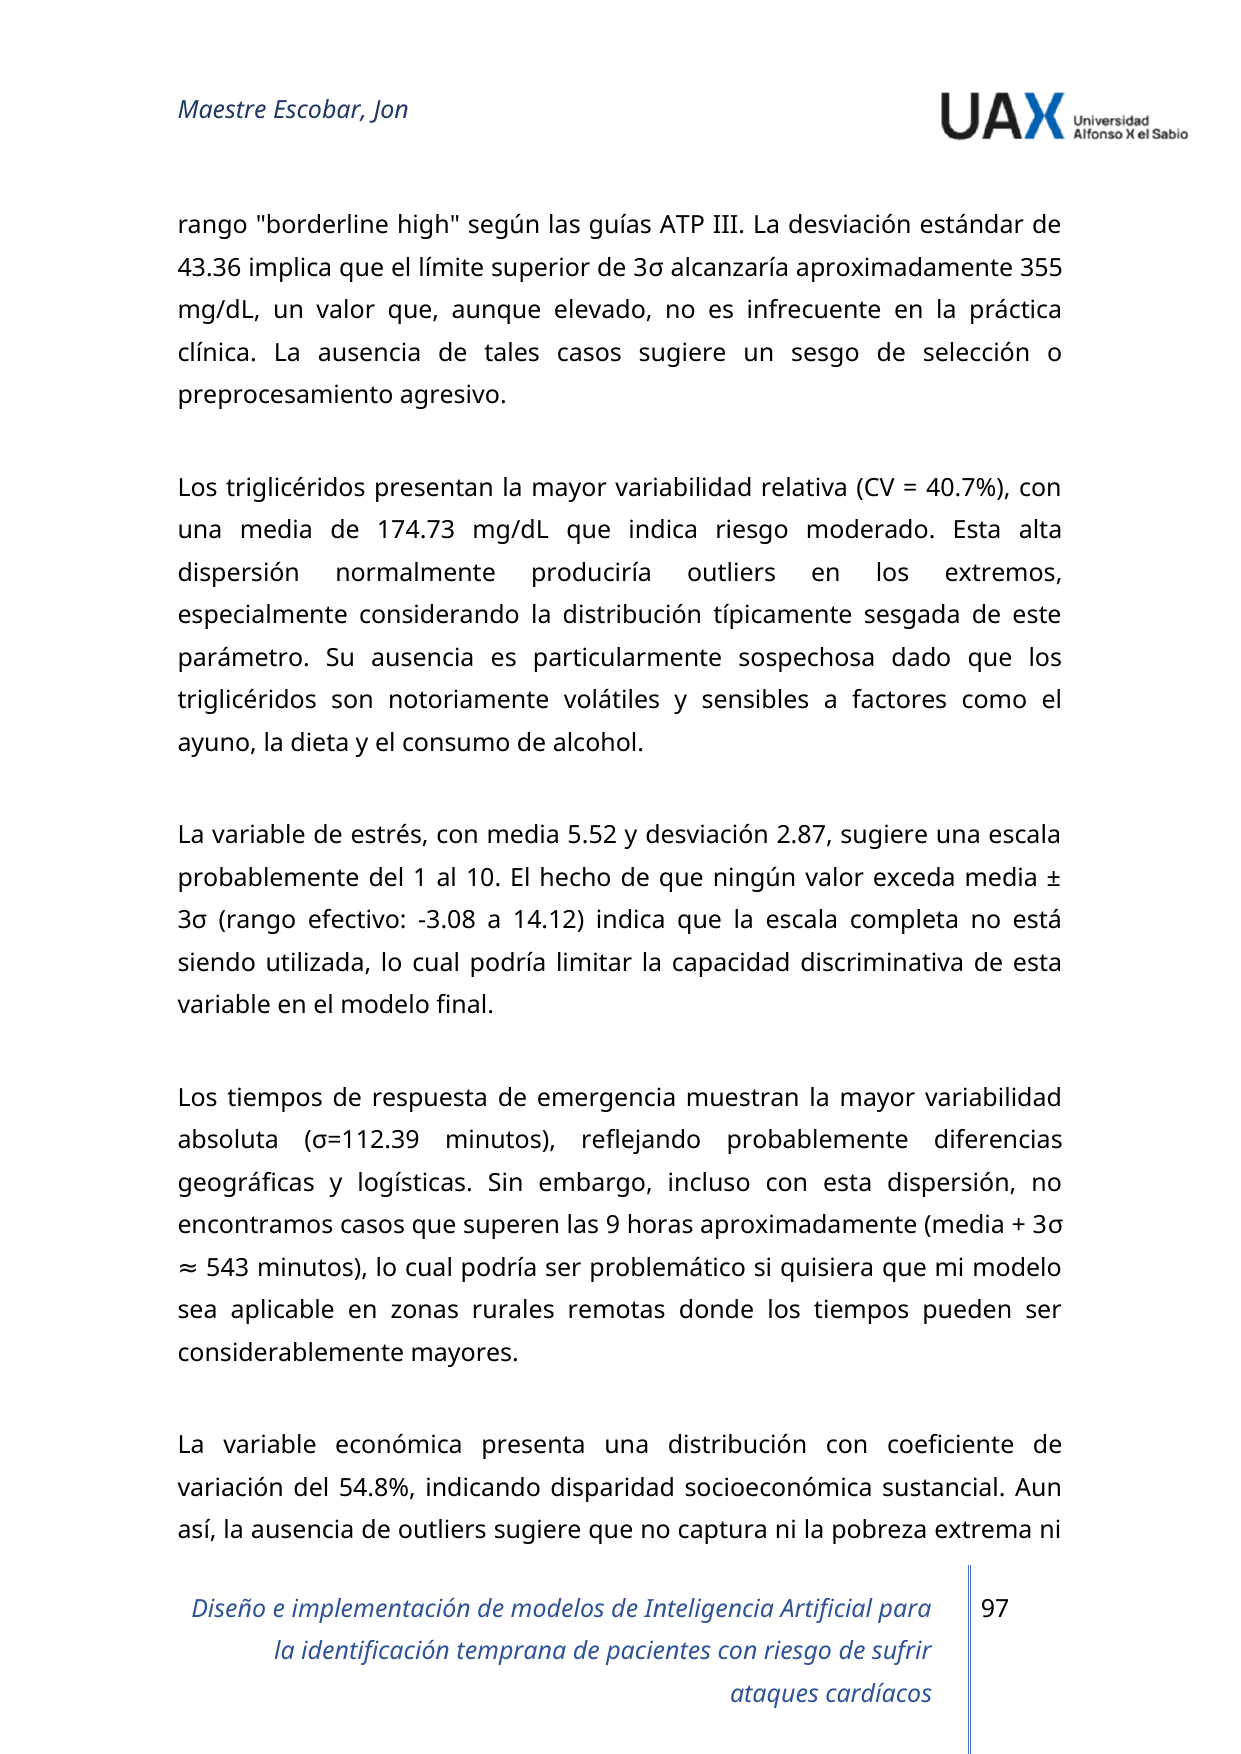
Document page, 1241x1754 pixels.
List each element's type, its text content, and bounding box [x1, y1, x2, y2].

text Los tiempos de respuesta de emergencia muestran la mayor variabilidad absoluta (σ=112.39 minutos), reflejando probablemente diferencias geográficas y logísticas. Sin embargo, incluso con esta dispersión, no encontramos casos que superen las 9 horas aproximadamente (media + 3σ ≈ 543 minutos), lo cual podría ser problemático si quisiera que mi modelo sea aplicable en zonas rurales remotas donde los tiempos pueden ser considerablemente mayores. [177, 1079, 1063, 1368]
text Los triglicéridos presentan la mayor variabilidad relativa (CV = 40.7%), con una media de 174.73 mg/dL que indica riesgo moderado. Esta alta dispersión normalmente produciría outliers en los extremos, especialmente considerando la distribución típicamente sesgada de este parámetro. Su ausencia es particularmente sospechosa dado que los triglicéridos son notoriamente volátiles y sensibles a factores como el ayuno, la dieta y el consumo de alcohol. [177, 469, 1063, 758]
picture [940, 89, 1192, 144]
text La variable de estrés, con media 5.52 y desviación 2.87, sugiere una escala probablemente del 1 al 10. El hecho de que ningún valor exceda media ± 3σ (rango efectivo: -3.08 a 14.12) indica que la escala completa no está siendo utilizada, lo cual podría limitar la capacidad discriminativa de esta variable en el modelo final. [177, 817, 1063, 1021]
